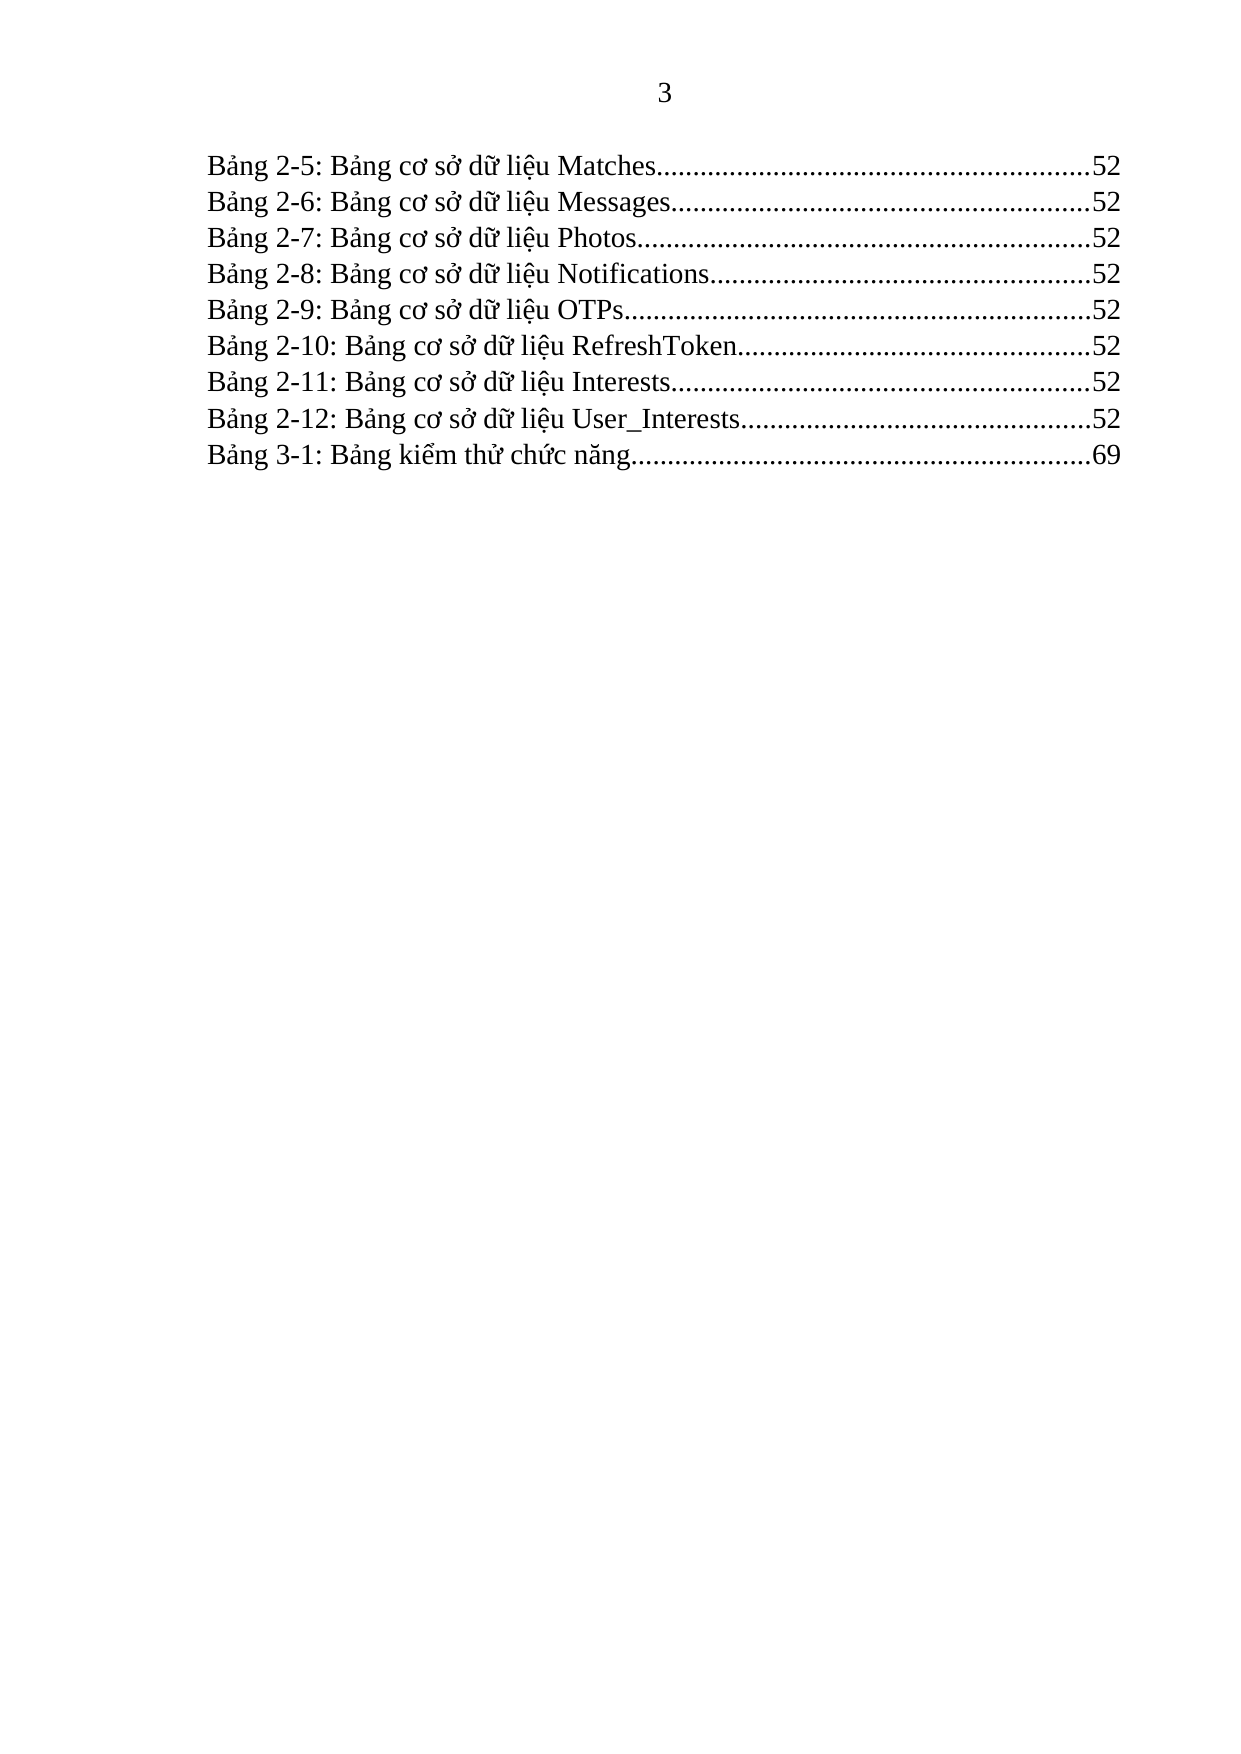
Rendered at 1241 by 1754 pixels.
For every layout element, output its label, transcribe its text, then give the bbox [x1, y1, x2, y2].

text Bảng 2-6: Bảng cơ sở dữ liệu Messages 52 [207, 184, 1122, 217]
text Bảng 2-11: Bảng cơ sở dữ liệu Interests 52 [207, 364, 1122, 398]
text Bảng 3-1: Bảng kiểm thử chức năng 69 [207, 437, 1122, 470]
text Bảng 2-7: Bảng cơ sở dữ liệu Photos 52 [207, 220, 1122, 253]
text Bảng 2-5: Bảng cơ sở dữ liệu Matches 52 [207, 148, 1122, 181]
text Bảng 2-12: Bảng cơ sở dữ liệu User_Interests 52 [207, 401, 1122, 434]
text Bảng 2-9: Bảng cơ sở dữ liệu OTPs 52 [207, 292, 1122, 326]
text Bảng 2-10: Bảng cơ sở dữ liệu RefreshToken 52 [207, 328, 1122, 362]
text Bảng 2-8: Bảng cơ sở dữ liệu Notifications 52 [207, 256, 1122, 290]
